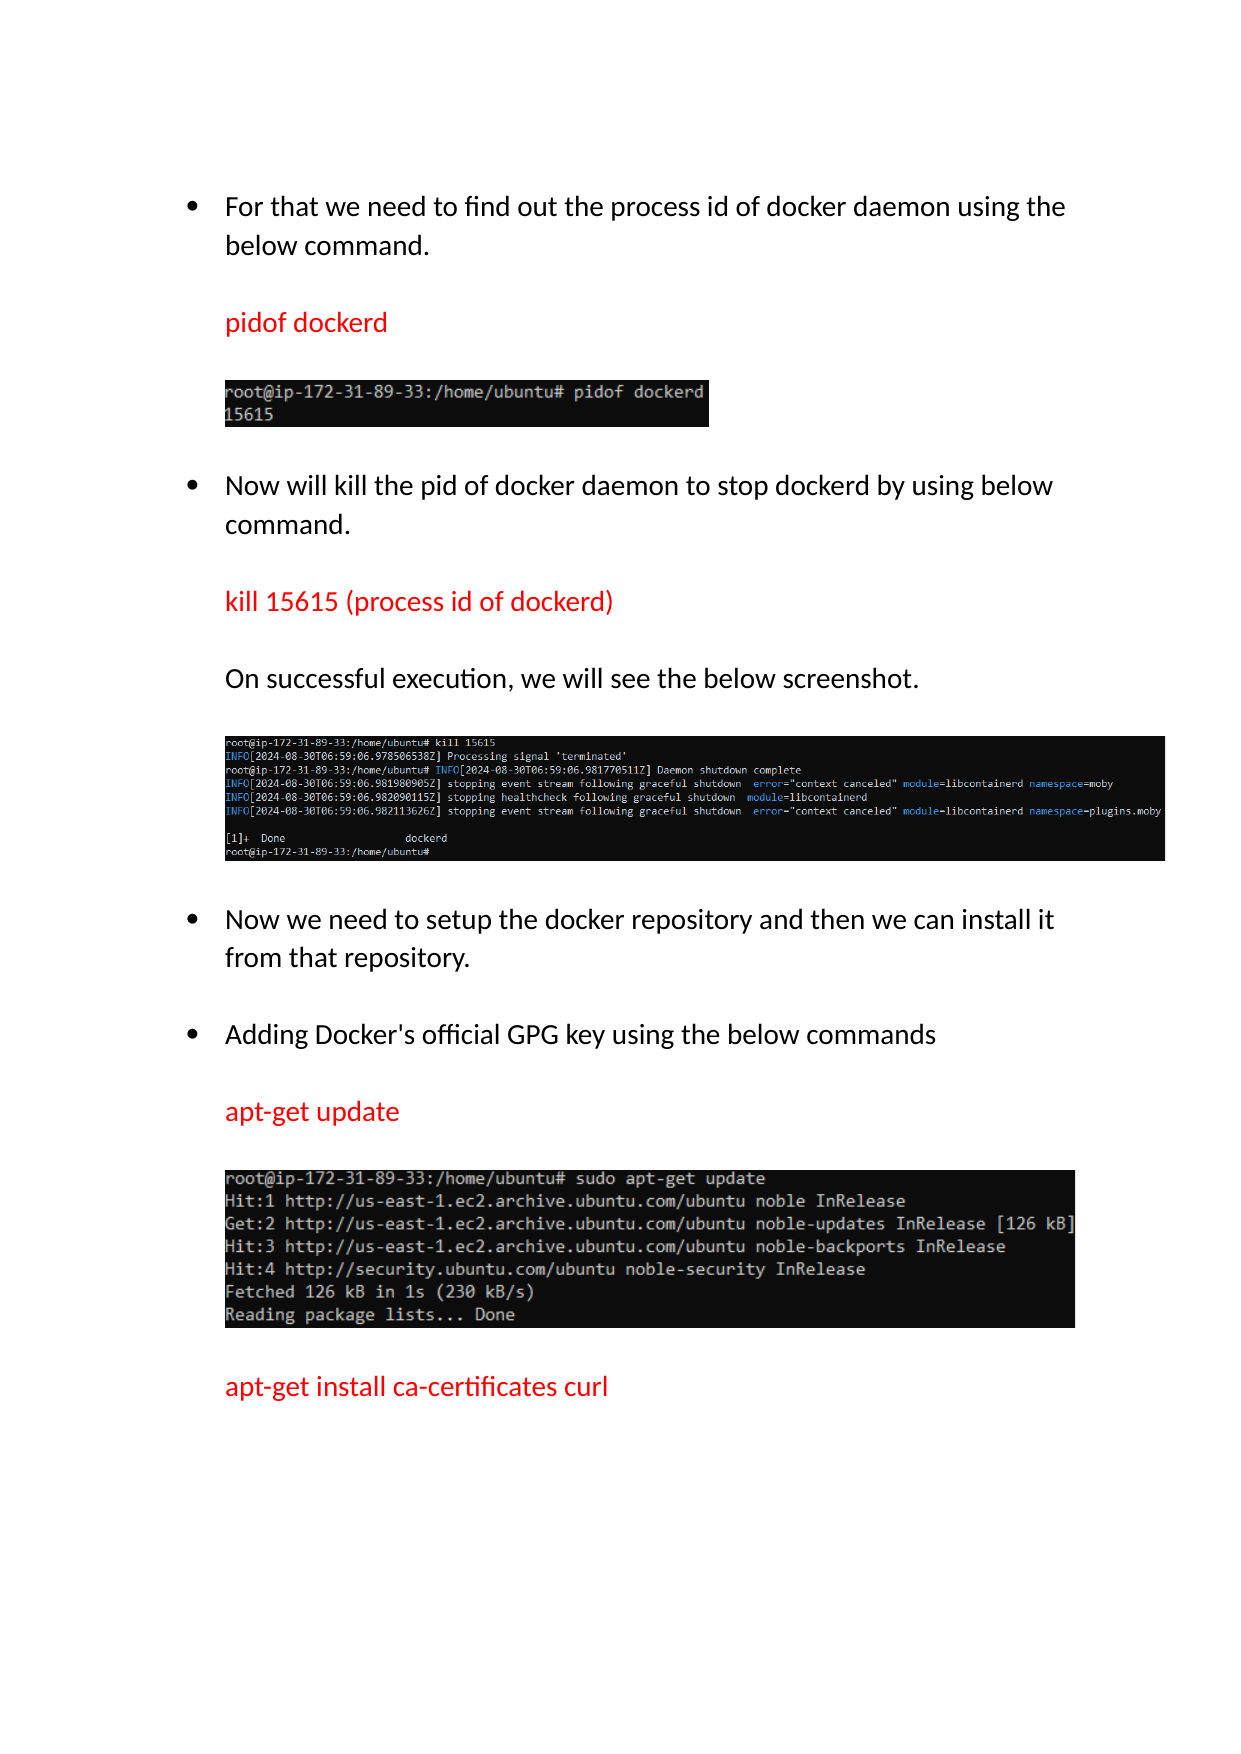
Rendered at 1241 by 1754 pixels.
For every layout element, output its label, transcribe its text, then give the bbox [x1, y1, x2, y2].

picture [225, 380, 709, 427]
list pidof dockerd [225, 304, 1090, 339]
list Now will kill the pid of docker daemon to stop dockerd by using below command. [187, 467, 1090, 542]
list Adding Docker's official GPG key using the below commands [187, 1016, 1090, 1052]
picture [225, 736, 1166, 861]
list kill 15615 (process id of dockerd) [225, 583, 1090, 618]
list Now we need to setup the docker repository and then we can install it from that repository. [187, 901, 1090, 975]
list On successful execution, we will see the below screenshot. [225, 660, 1090, 695]
picture [225, 1170, 1075, 1328]
list apt-get install ca-certificates curl [225, 1368, 1090, 1404]
list For that we need to find out the process id of docker daemon using the below command. [187, 188, 1090, 262]
list apt-get update [225, 1093, 1090, 1129]
